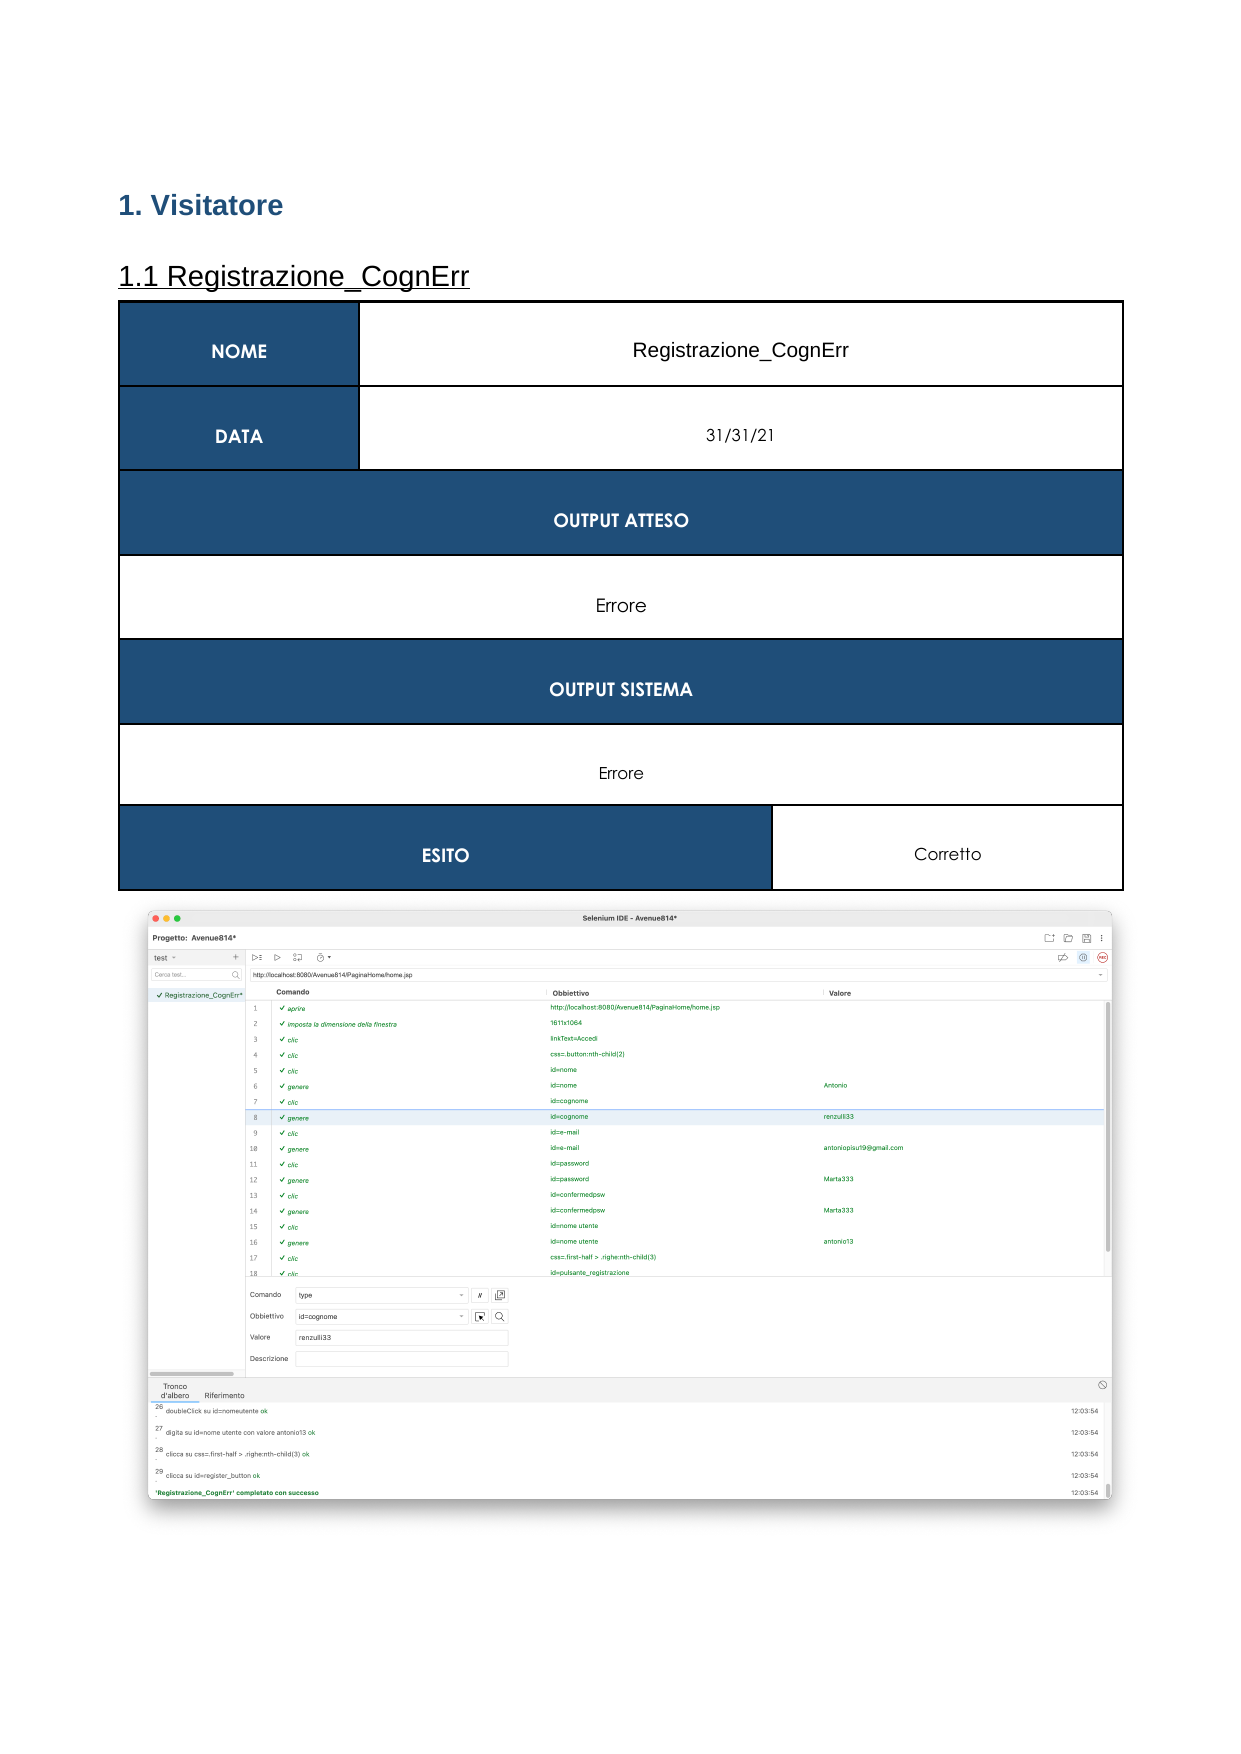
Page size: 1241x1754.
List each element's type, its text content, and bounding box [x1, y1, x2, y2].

table_header NOME [120, 303, 358, 385]
table_cell Errore [120, 725, 1122, 804]
subtitle 1.1 Registrazione_CognErr [118, 258, 1122, 292]
table_cell Corretto [773, 806, 1122, 889]
text 1. Visitatore [118, 187, 1122, 221]
table_cell Errore [120, 556, 1122, 638]
table_cell OUTPUT SISTEMA [120, 640, 1122, 723]
picture [118, 891, 1142, 1539]
table_cell DATA [120, 387, 358, 469]
table_cell OUTPUT ATTESO [120, 471, 1122, 554]
table_header Registrazione_CognErr [360, 303, 1122, 385]
table_cell ESITO [120, 806, 771, 889]
table_cell 31/31/21 [360, 387, 1122, 469]
